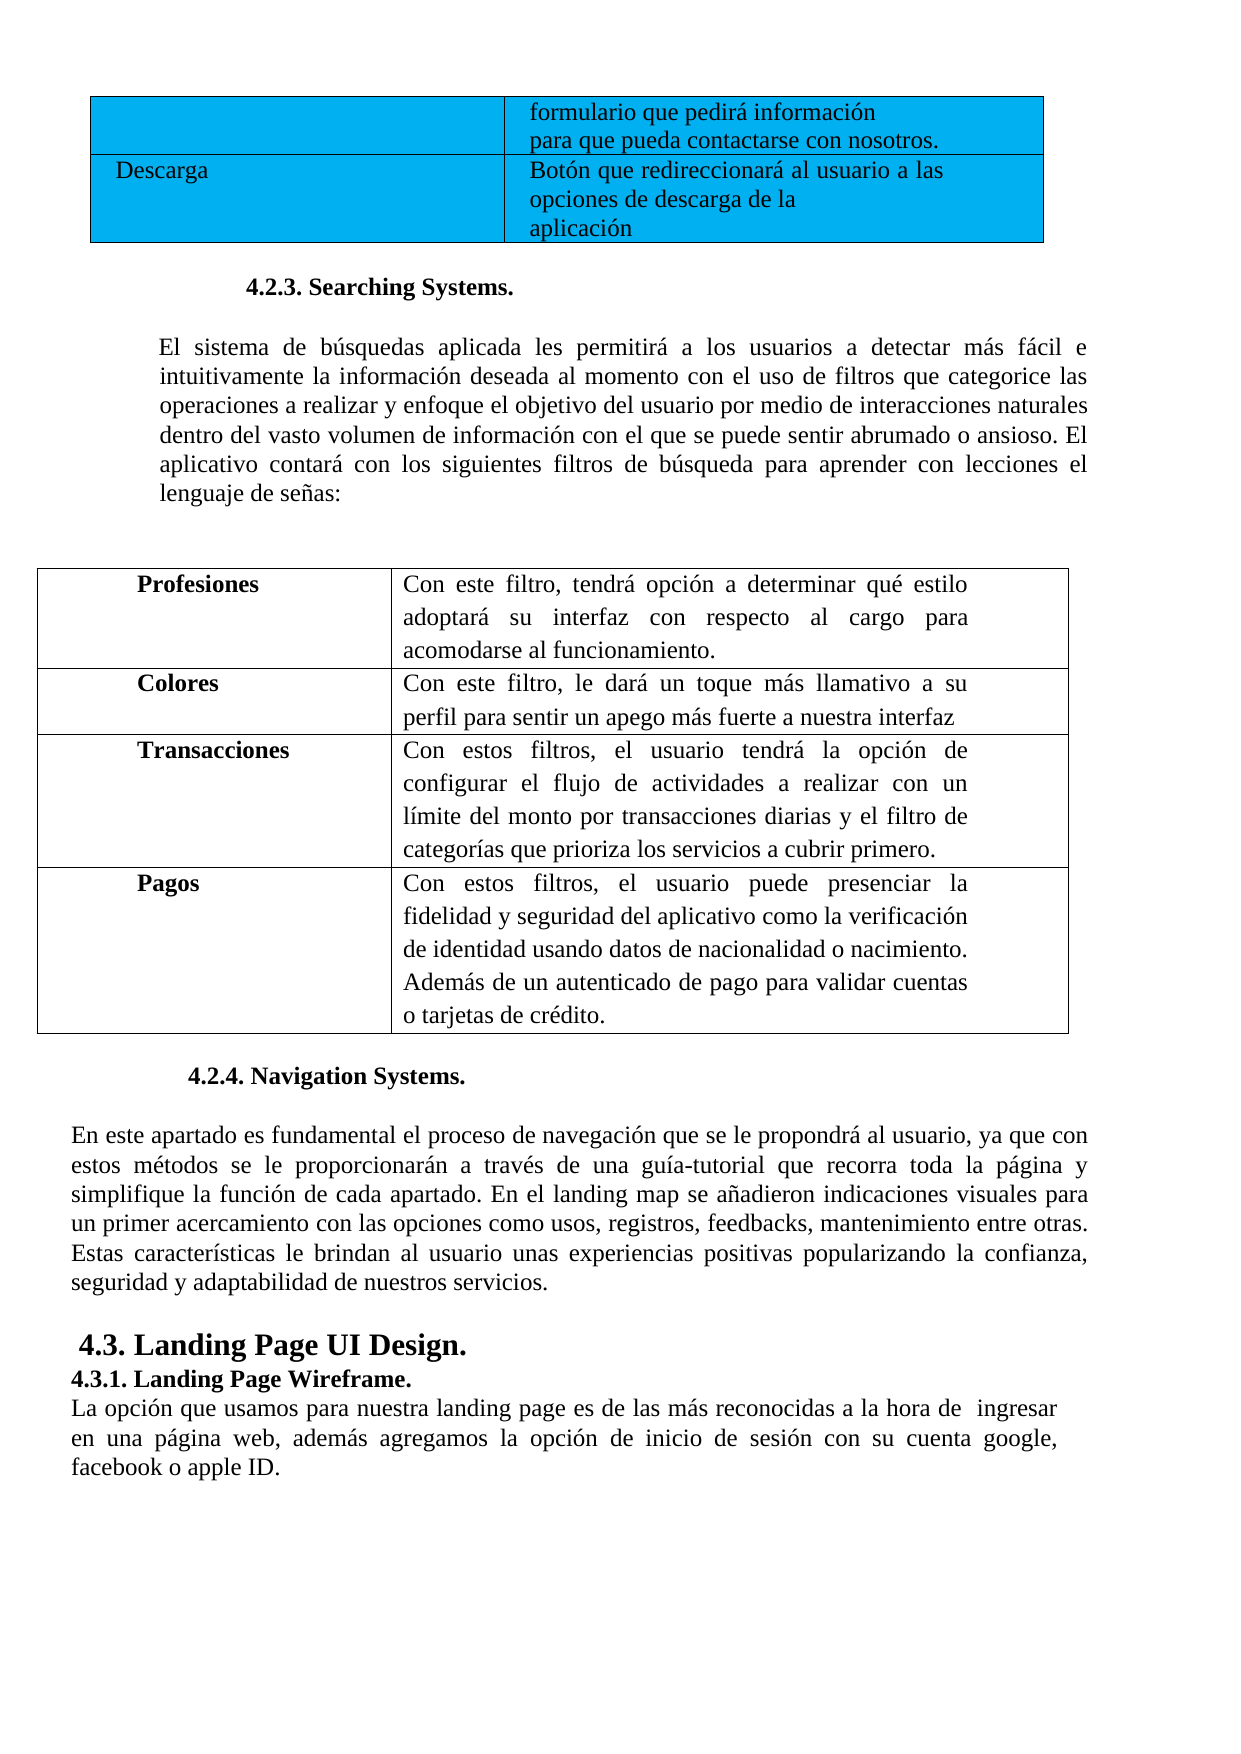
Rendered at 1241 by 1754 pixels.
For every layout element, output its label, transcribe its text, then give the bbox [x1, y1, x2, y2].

text 4.3. Landing Page UI Design. [71, 1327, 1059, 1362]
table_header Con este filtro, tendrá opción a determinar qué estilo adoptará su interfaz con respecto al cargo para acomodarse al funcionamiento. [392, 569, 1068, 667]
text En este apartado es fundamental el proceso de navegación que se le propondrá al usuario, ya que con estos métodos se le proporcionarán a través de una guía-tutorial que recorra toda la página y simplifique la función de cada apartado. En el landing map se añadieron indicaciones visuales para un primer acercamiento con las opciones como usos, registros, feedbacks, mantenimiento entre otras. Estas características le brindan al usuario unas experiencias positivas popularizando la confianza, seguridad y adaptabilidad de nuestros servicios. [71, 1121, 1089, 1296]
table_cell Colores [38, 669, 391, 734]
text 4.3.1. Landing Page Wireframe. [71, 1364, 1059, 1392]
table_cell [505, 97, 1043, 154]
text La opción que usamos para nuestra landing page es de las más reconocidas a la hora de ingresar en una página web, además agregamos la opción de inicio de sesión con su cuenta google, facebook o apple ID. [71, 1393, 1059, 1481]
table_header Profesiones [38, 569, 391, 667]
table_cell Transacciones [38, 735, 391, 867]
table_cell Descarga [91, 155, 504, 242]
table_cell Botón que redireccionará al usuario a las opciones de descarga de la aplicación [505, 155, 1043, 242]
table_cell Contacto [91, 97, 504, 154]
table_cell Con este filtro, le dará un toque más llamativo a su perfil para sentir un apego más fuerte a nuestra interfaz [392, 669, 1068, 734]
table_cell Con estos filtros, el usuario tendrá la opción de configurar el flujo de actividades a realizar con un límite del monto por transacciones diarias y el filtro de categorías que prioriza los servicios a cubrir primero. [392, 735, 1068, 867]
table_cell Con estos filtros, el usuario puede presenciar la fidelidad y seguridad del aplicativo como la verificación de identidad usando datos de nacionalidad o nacimiento. Además de un autenticado de pago para validar cuentas o tarjetas de crédito. [392, 868, 1068, 1033]
text 4.2.4. Navigation Systems. [188, 1061, 1059, 1090]
table_cell Pagos [38, 868, 391, 1033]
text El sistema de búsquedas aplicada les permitirá a los usuarios a detectar más fácil e intuitivamente la información deseada al momento con el uso de filtros que categorice las operaciones a realizar y enfoque el objetivo del usuario por medio de interacciones naturales dentro del vasto volumen de información con el que se puede sentir abrumado o ansioso. El aplicativo contará con los siguientes filtros de búsqueda para aprender con lecciones el lenguaje de señas: [158, 332, 1089, 507]
text 4.2.3. Searching Systems. [158, 272, 1089, 301]
